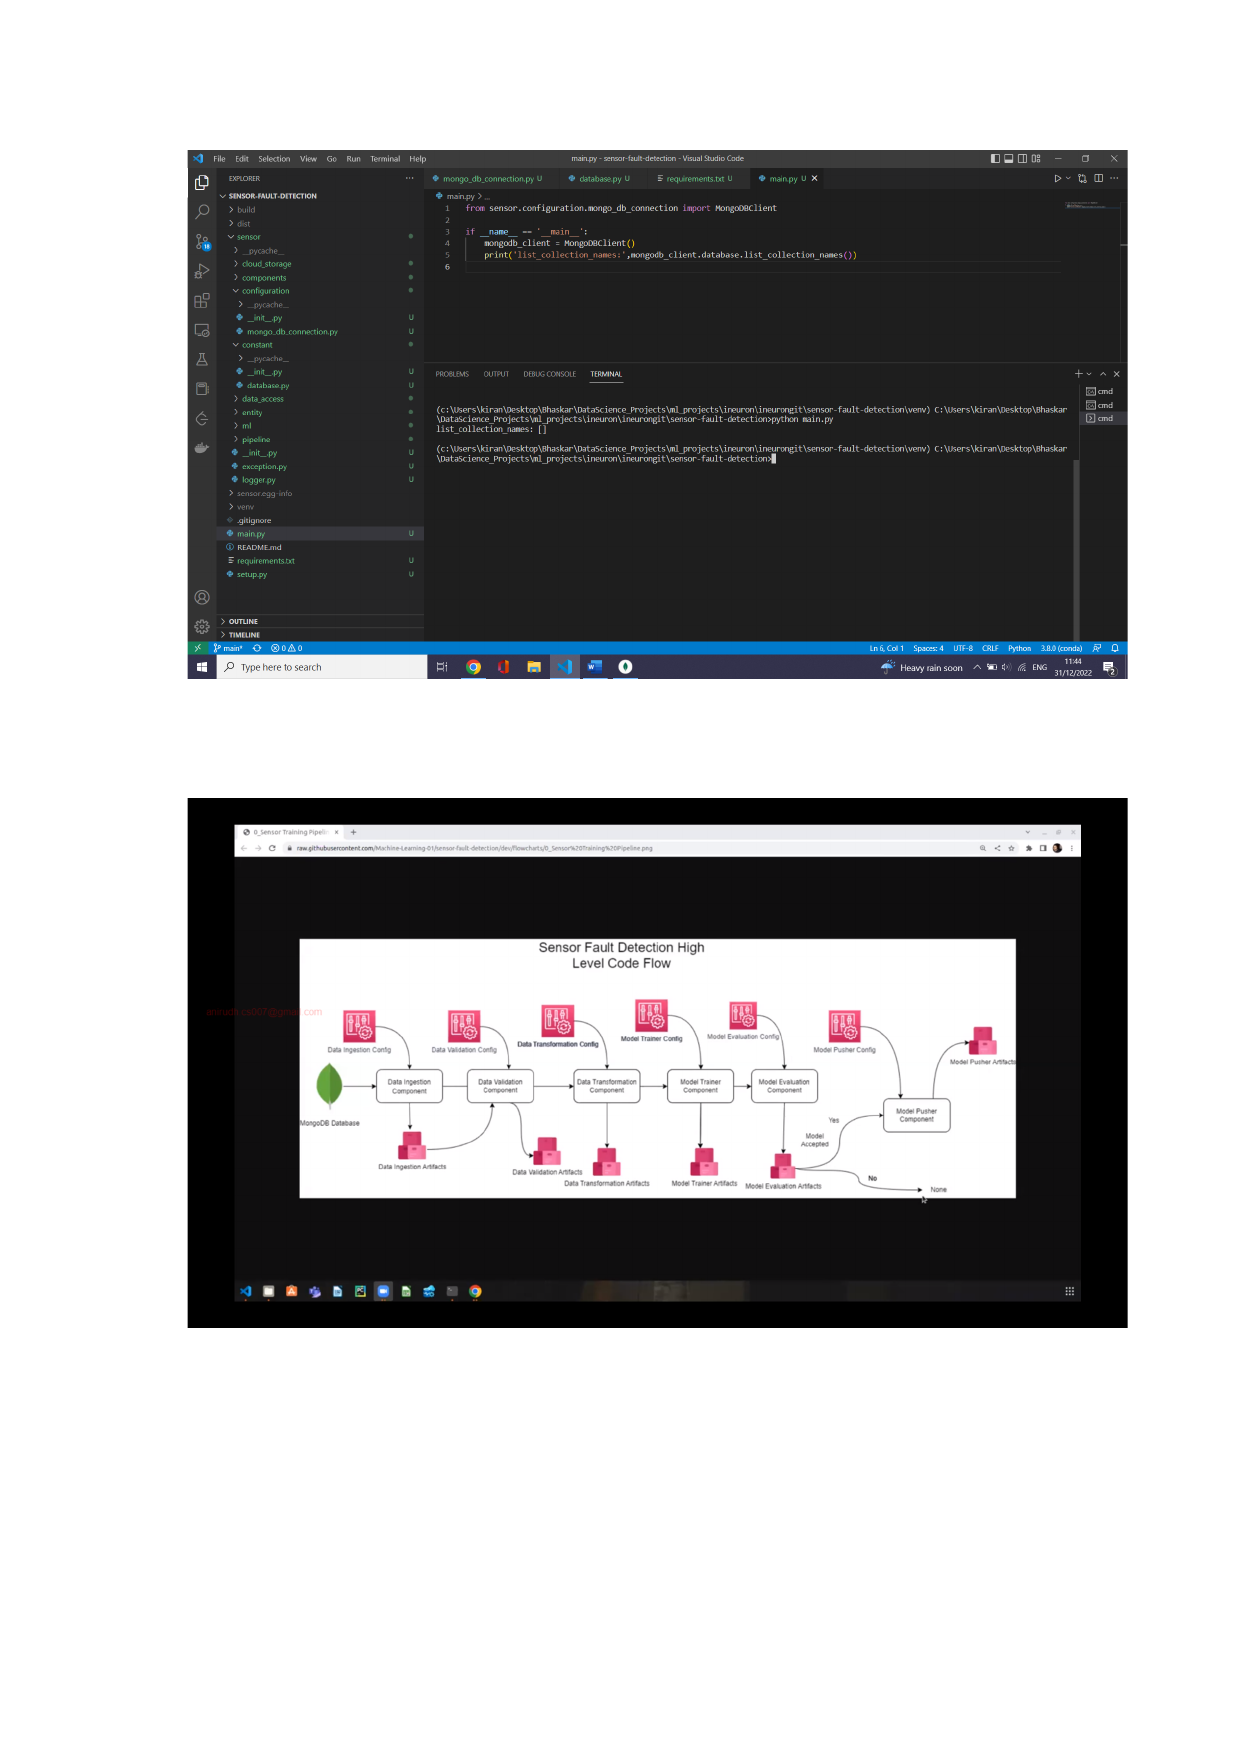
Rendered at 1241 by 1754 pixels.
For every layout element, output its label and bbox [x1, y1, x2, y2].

picture [187, 798, 1128, 1328]
picture [187, 150, 1128, 679]
